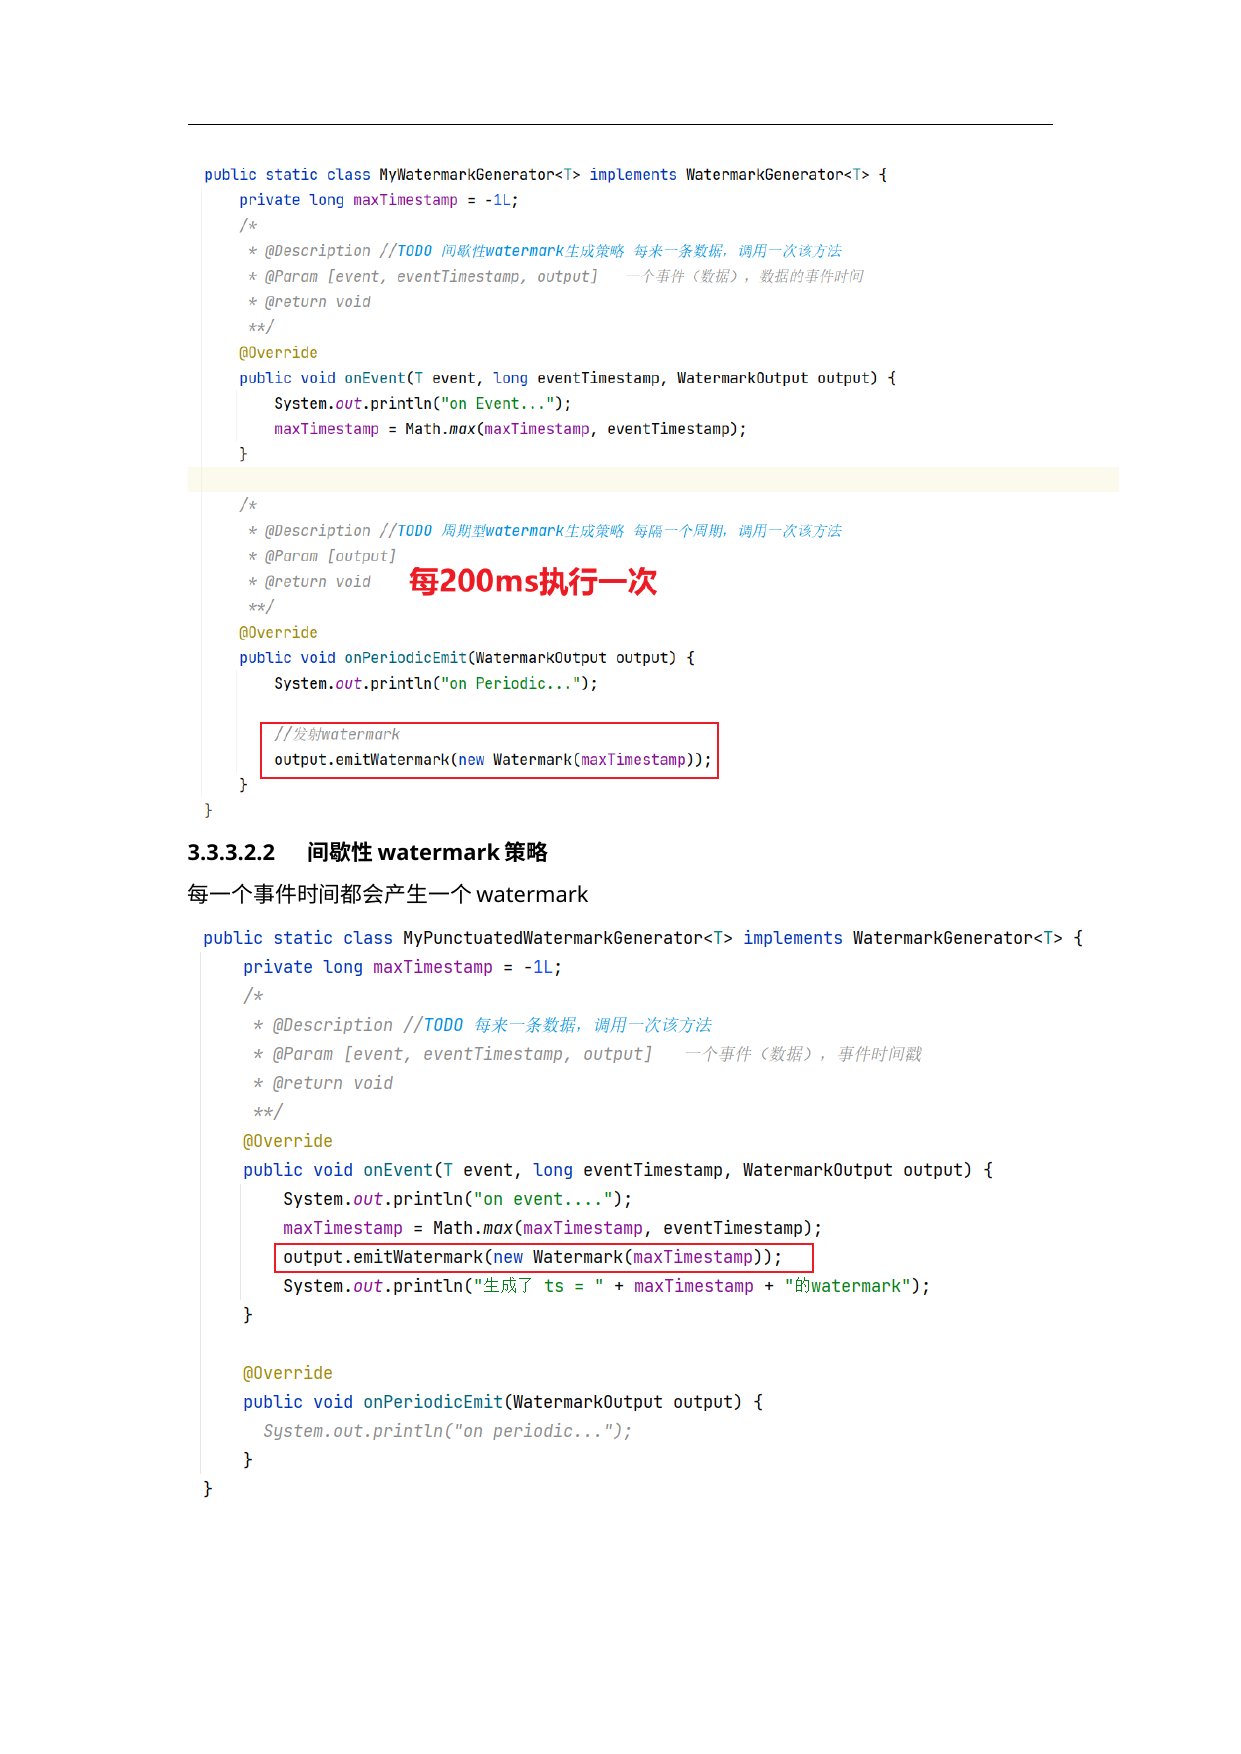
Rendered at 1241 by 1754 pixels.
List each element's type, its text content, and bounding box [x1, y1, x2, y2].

subtitle 间歇性watermark策略 [187, 835, 1053, 867]
text 每一个事件时间都会产生一个watermark [187, 877, 1053, 909]
picture [187, 162, 1119, 825]
picture [187, 918, 1112, 1512]
